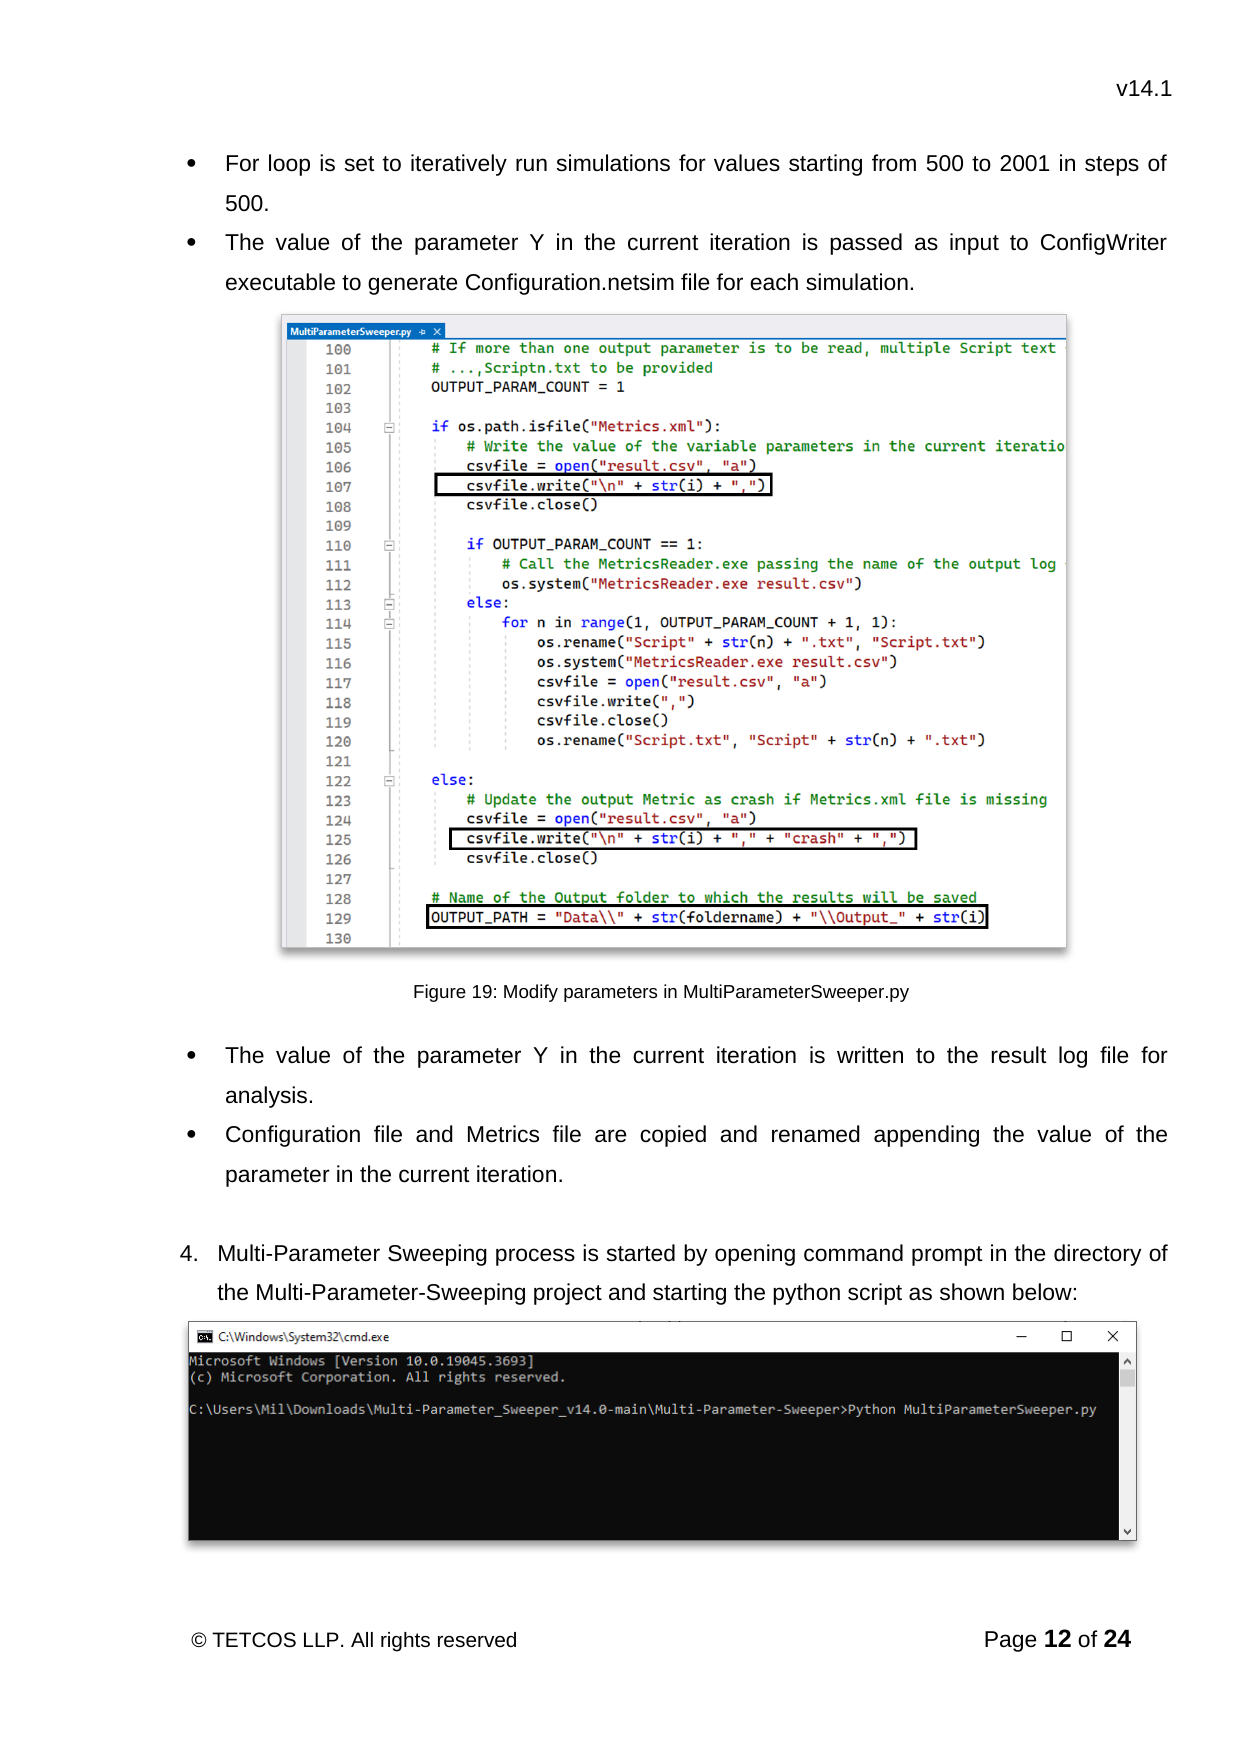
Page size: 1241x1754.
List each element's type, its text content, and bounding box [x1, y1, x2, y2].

picture [188, 1321, 1137, 1541]
list The value of the parameter Y in the current iteration is written to the result log file for analysis. [187, 1042, 1169, 1108]
picture [282, 315, 1066, 947]
list For loop is set to iteratively run simulations for values starting from 500 to 2001 in steps of 500. [187, 150, 1169, 216]
list The value of the parameter Y in the current iteration is passed as input to ConfigWriter executable to generate Configuration.netsim file for each simulation. [187, 229, 1169, 295]
list Multi-Parameter Sweeping process is started by opening command prompt in the directory of the Multi-Parameter-Sweeping project and starting the python script as shown below: [179, 1240, 1169, 1306]
list Configuration file and Metrics file are copied and renamed appending the value of the parameter in the current iteration. [187, 1121, 1169, 1187]
text Figure 19: Modify parameters in MultiParameterSweeper.py [150, 981, 1172, 1002]
